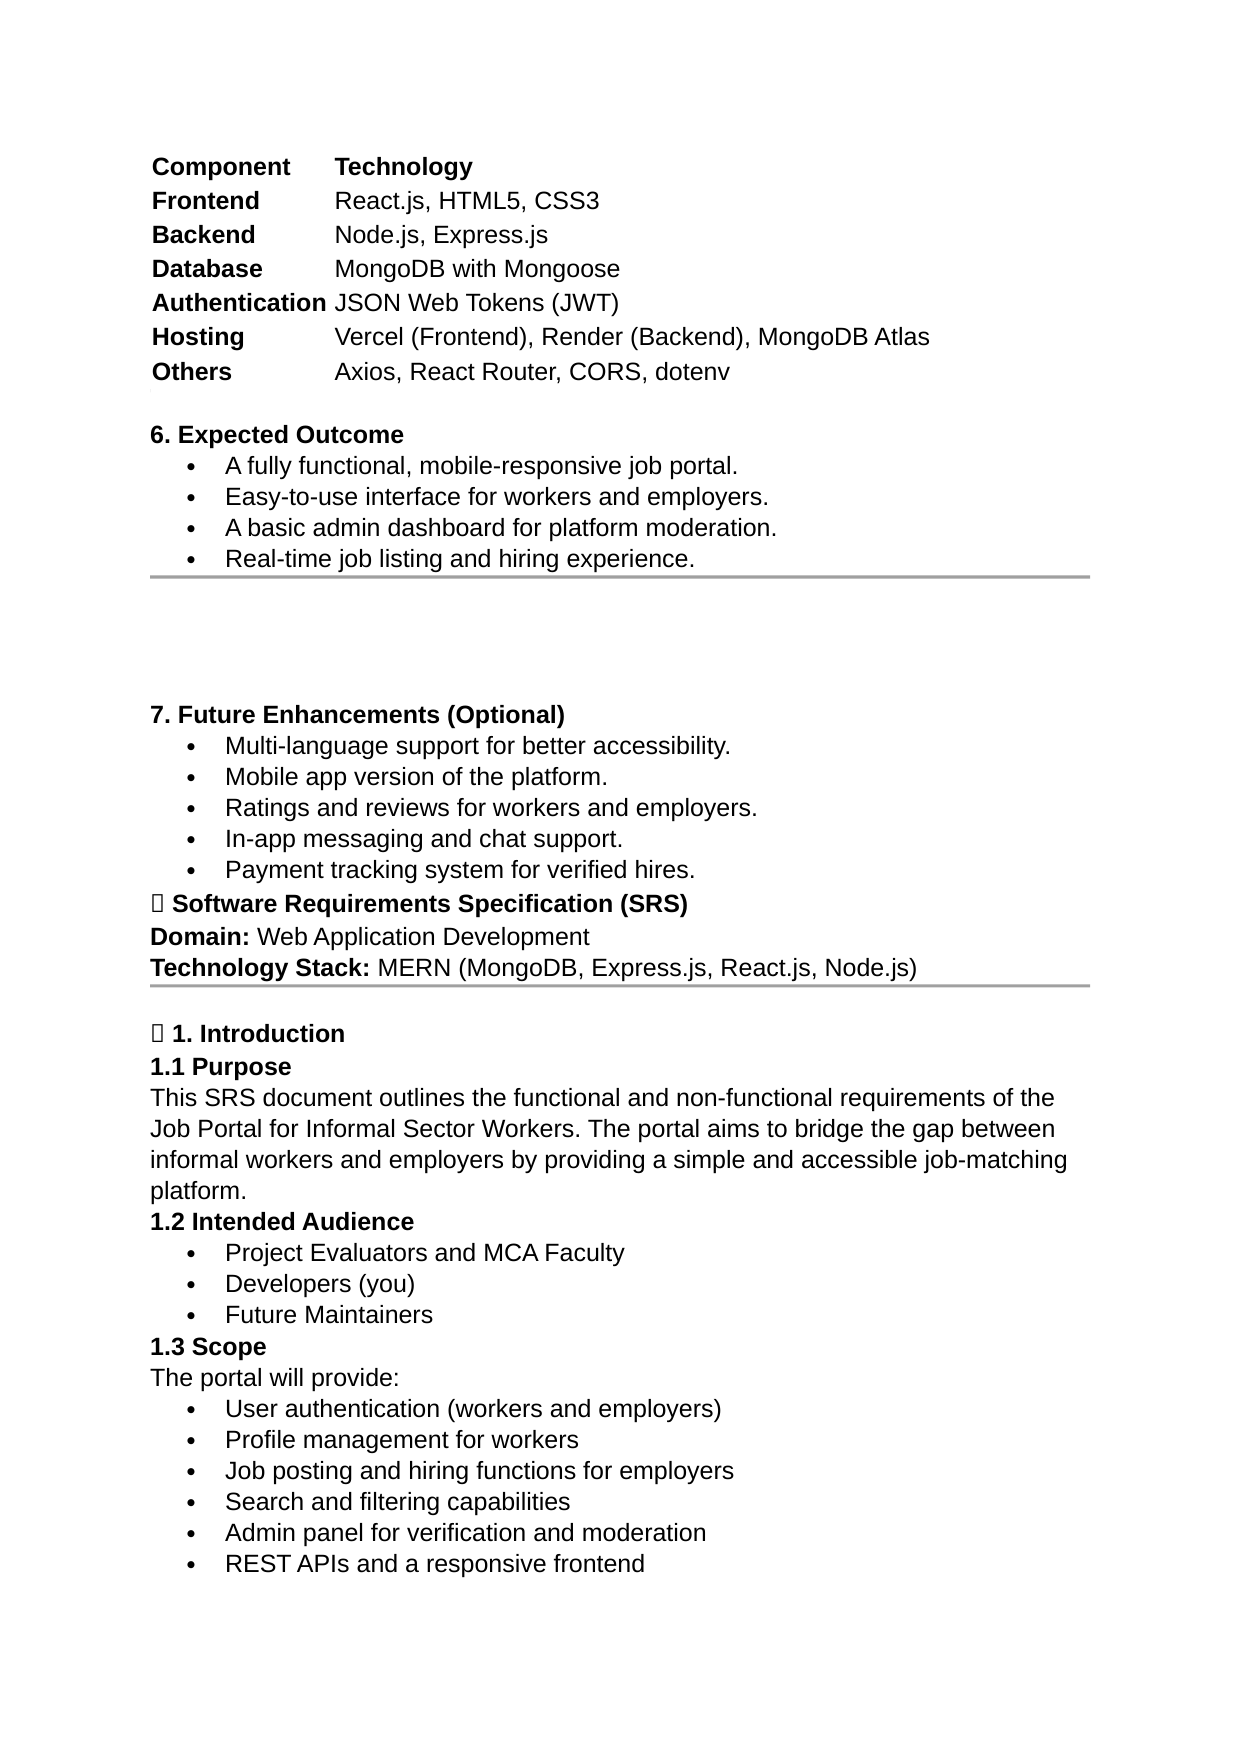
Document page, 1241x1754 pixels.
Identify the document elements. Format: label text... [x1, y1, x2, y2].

table_cell Authentication [150, 287, 333, 321]
list REST APIs and a responsive frontend [187, 1549, 1090, 1577]
text 6. Expected Outcome [150, 420, 1090, 449]
table_cell React.js, HTML5, CSS3 [333, 184, 937, 218]
table_header Technology [333, 150, 937, 184]
text 1.1 Purpose [150, 1052, 1090, 1081]
list Job posting and hiring functions for employers [187, 1456, 1090, 1484]
table_cell Backend [150, 218, 333, 252]
list Profile management for workers [187, 1424, 1090, 1453]
text 1.2 Intended Audience [150, 1207, 1090, 1236]
table_cell JSON Web Tokens (JWT) [333, 287, 937, 321]
list In-app messaging and chat support. [187, 824, 1090, 852]
table_cell Hosting [150, 321, 333, 355]
list Search and filtering capabilities [187, 1487, 1090, 1515]
list User authentication (workers and employers) [187, 1393, 1090, 1422]
table_header Component [150, 150, 333, 184]
list A basic admin dashboard for platform moderation. [187, 513, 1090, 542]
list Easy-to-use interface for workers and employers. [187, 482, 1090, 511]
list Ratings and reviews for workers and employers. [187, 793, 1090, 821]
table_cell Database [150, 253, 333, 287]
list Developers (you) [187, 1269, 1090, 1298]
text 📄 Software Requirements Specification (SRS) Domain: Web Application Development Technology Stack: MERN (MongoDB, Express.js, React.js, Node.js) [150, 886, 1090, 982]
list Payment tracking system for verified hires. [187, 855, 1090, 883]
list Admin panel for verification and moderation [187, 1518, 1090, 1546]
list Mobile app version of the platform. [187, 762, 1090, 790]
list Real-time job listing and hiring experience. [187, 544, 1090, 573]
text This SRS document outlines the functional and non-functional requirements of the Job Portal for Informal Sector Workers. The portal aims to bridge the gap between informal workers and employers by providing a simple and accessible job-matching platform. [150, 1083, 1090, 1205]
table_cell Vercel (Frontend), Render (Backend), MongoDB Atlas [333, 321, 937, 355]
table_cell Others [150, 355, 333, 389]
text 1.3 Scope [150, 1331, 1090, 1360]
text 📑 1. Introduction [150, 1015, 1090, 1049]
list Future Maintainers [187, 1300, 1090, 1329]
table_cell Node.js, Express.js [333, 218, 937, 252]
table_cell Frontend [150, 184, 333, 218]
text 7. Future Enhancements (Optional) [150, 699, 1090, 728]
list Multi-language support for better accessibility. [187, 731, 1090, 759]
table_cell MongoDB with Mongoose [333, 253, 937, 287]
text The portal will provide: [150, 1362, 1090, 1391]
list Project Evaluators and MCA Faculty [187, 1238, 1090, 1267]
list A fully functional, mobile-responsive job portal. [187, 451, 1090, 480]
table_cell Axios, React Router, CORS, dotenv [333, 355, 937, 389]
